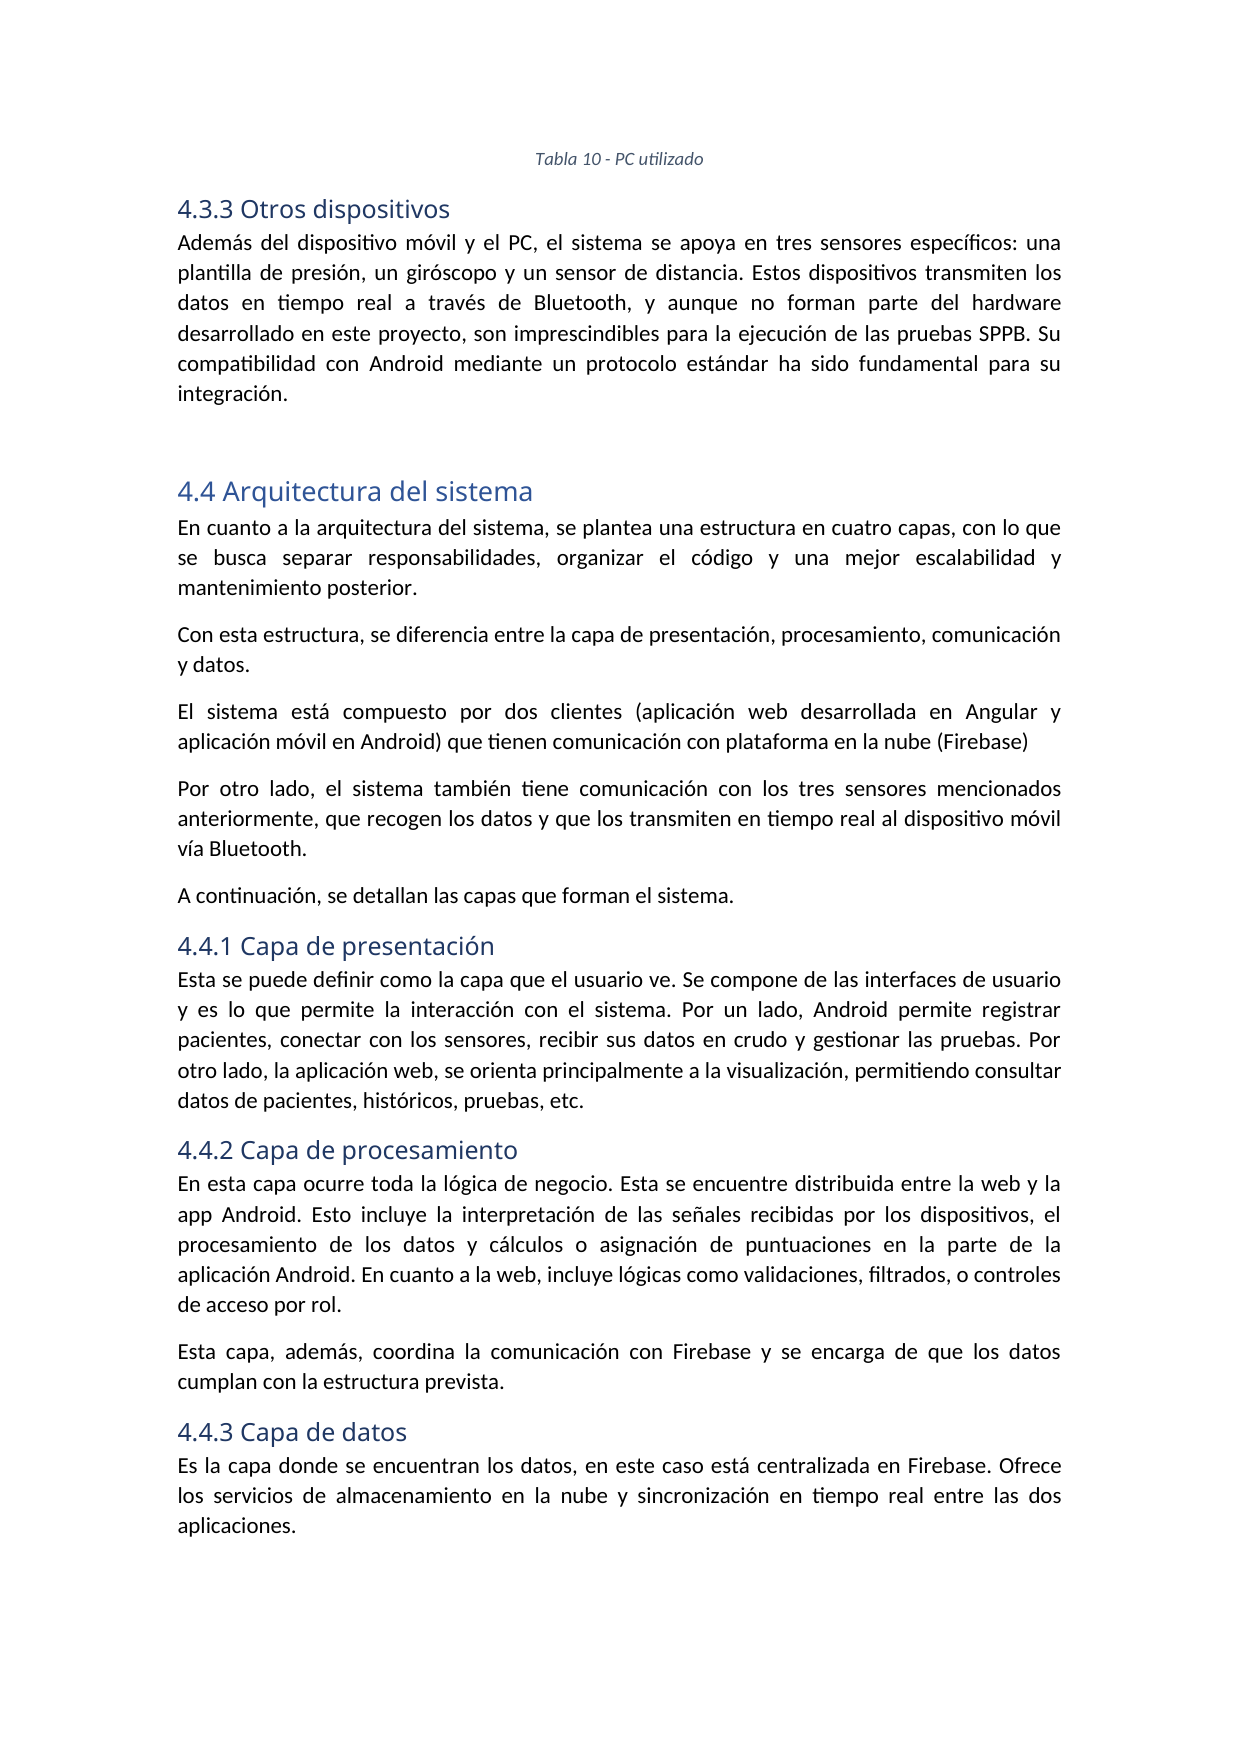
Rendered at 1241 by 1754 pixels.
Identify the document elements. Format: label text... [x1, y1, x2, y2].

subtitle 4.4.1 Capa de presentación [177, 928, 1063, 962]
text A continuación, se detallan las capas que forman el sistema. [177, 881, 1063, 909]
text En esta capa ocurre toda la lógica de negocio. Esta se encuentre distribuida entre la web y la app Android. Esto incluye la interpretación de las señales recibidas por los dispositivos, el procesamiento de los datos y cálculos o asignación de puntuaciones en la parte de la aplicación Android. En cuanto a la web, incluye lógicas como validaciones, filtrados, o controles de acceso por rol. [177, 1169, 1063, 1318]
text Por otro lado, el sistema también tiene comunicación con los tres sensores mencionados anteriormente, que recogen los datos y que los transmiten en tiempo real al dispositivo móvil vía Bluetooth. [177, 774, 1063, 863]
text Además del dispositivo móvil y el PC, el sistema se apoya en tres sensores específicos: una plantilla de presión, un giróscopo y un sensor de distancia. Estos dispositivos transmiten los datos en tiempo real a través de Bluetooth, y aunque no forman parte del hardware desarrollado en este proyecto, son imprescindibles para la ejecución de las pruebas SPPB. Su compatibilidad con Android mediante un protocolo estándar ha sido fundamental para su integración. [177, 228, 1063, 407]
text Esta capa, además, coordina la comunicación con Firebase y se encarga de que los datos cumplan con la estructura prevista. [177, 1337, 1063, 1396]
text Con esta estructura, se diferencia entre la capa de presentación, procesamiento, comunicación y datos. [177, 620, 1063, 678]
text Esta se puede definir como la capa que el usuario ve. Se compone de las interfaces de usuario y es lo que permite la interacción con el sistema. Por un lado, Android permite registrar pacientes, conectar con los sensores, recibir sus datos en crudo y gestionar las pruebas. Por otro lado, la aplicación web, se orienta principalmente a la visualización, permitiendo consultar datos de pacientes, históricos, pruebas, etc. [177, 965, 1063, 1114]
text Es la capa donde se encuentran los datos, en este caso está centralizada en Firebase. Ofrece los servicios de almacenamiento en la nube y sincronización en tiempo real entre las dos aplicaciones. [177, 1451, 1063, 1539]
text El sistema está compuesto por dos clientes (aplicación web desarrollada en Angular y aplicación móvil en Android) que tienen comunicación con plataforma en la nube (Firebase) [177, 697, 1063, 755]
subtitle 4.4 Arquitectura del sistema [177, 473, 1063, 510]
text Tabla - PC utilizado [177, 148, 1063, 171]
subtitle 4.4.2 Capa de procesamiento [177, 1133, 1063, 1167]
text En cuanto a la arquitectura del sistema, se plantea una estructura en cuatro capas, con lo que se busca separar responsabilidades, organizar el código y una mejor escalabilidad y mantenimiento posterior. [177, 513, 1063, 601]
subtitle 4.3.3 Otros dispositivos [177, 191, 1063, 225]
subtitle 4.4.3 Capa de datos [177, 1414, 1063, 1448]
